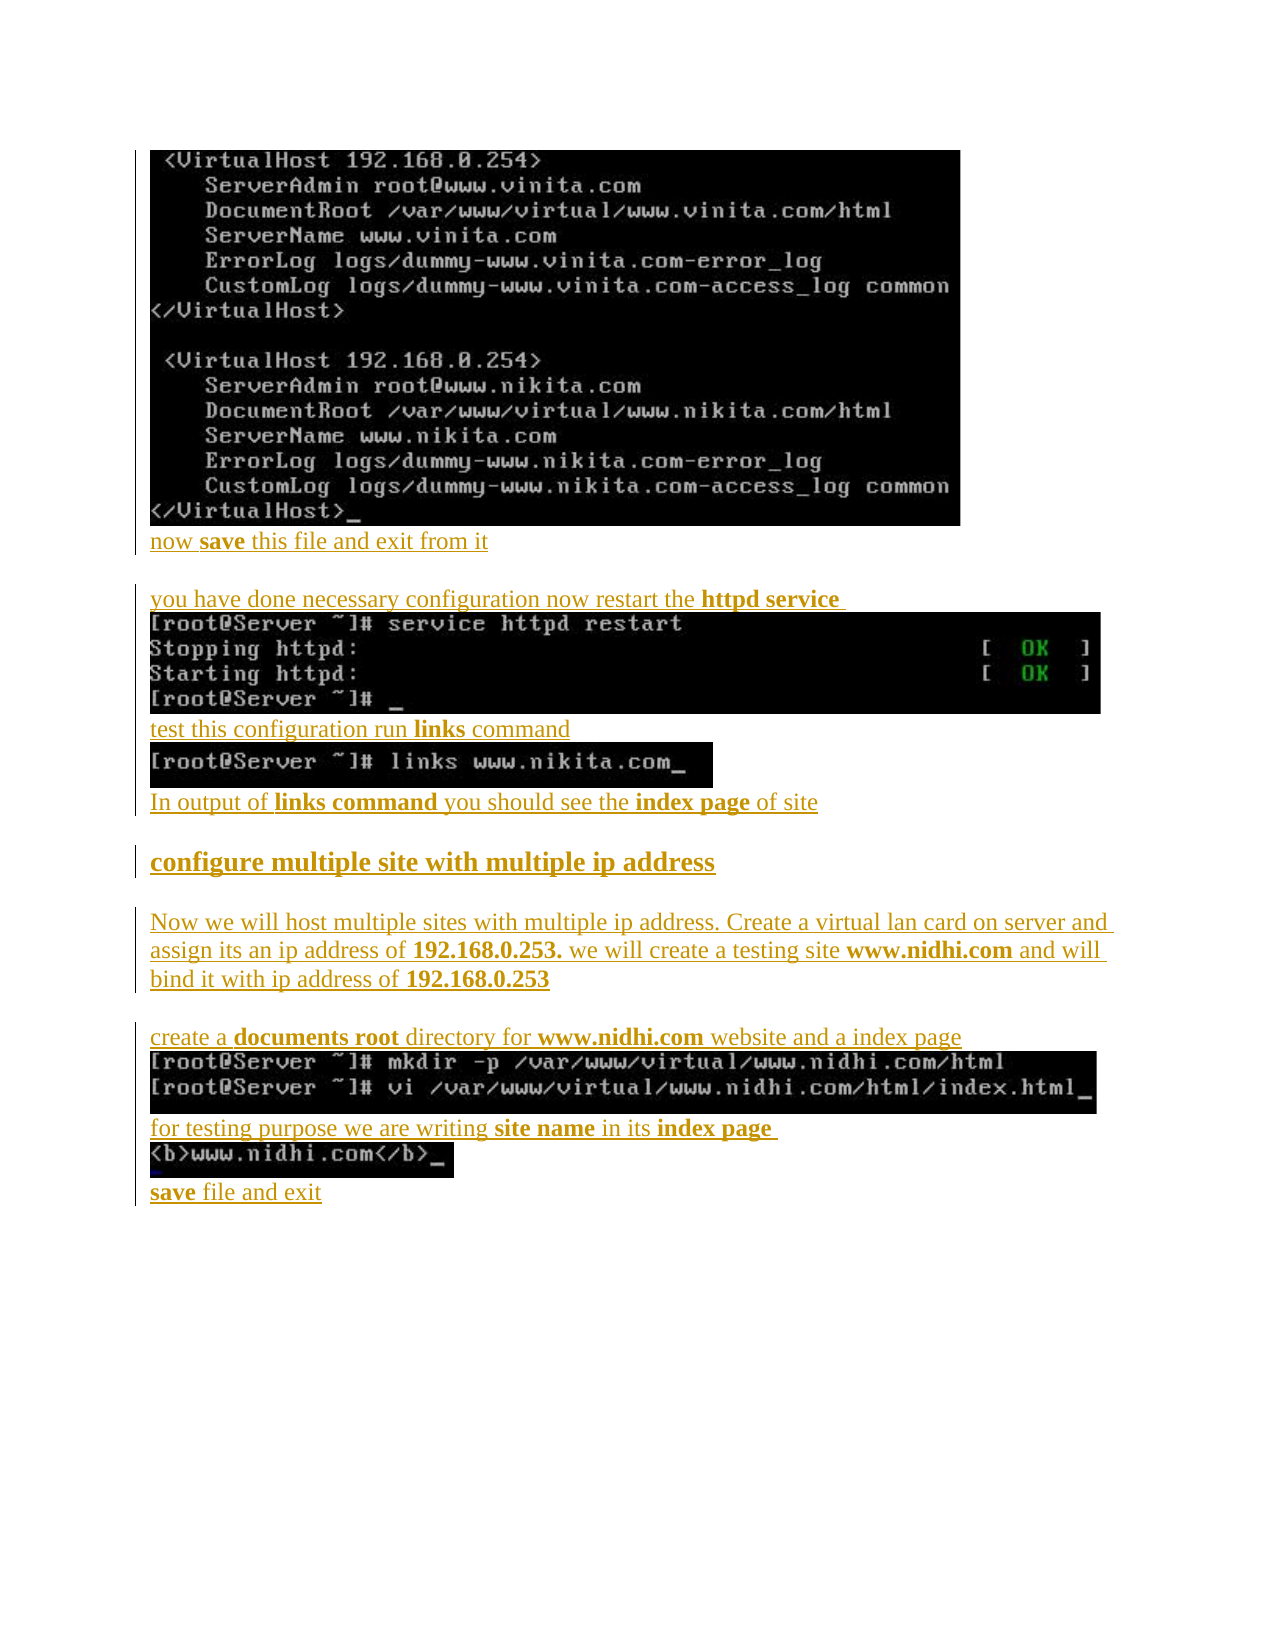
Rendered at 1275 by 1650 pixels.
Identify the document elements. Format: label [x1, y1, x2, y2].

picture [150, 150, 961, 526]
picture [150, 742, 713, 788]
picture [150, 1142, 454, 1178]
picture [150, 612, 1101, 714]
picture [150, 1051, 1097, 1114]
